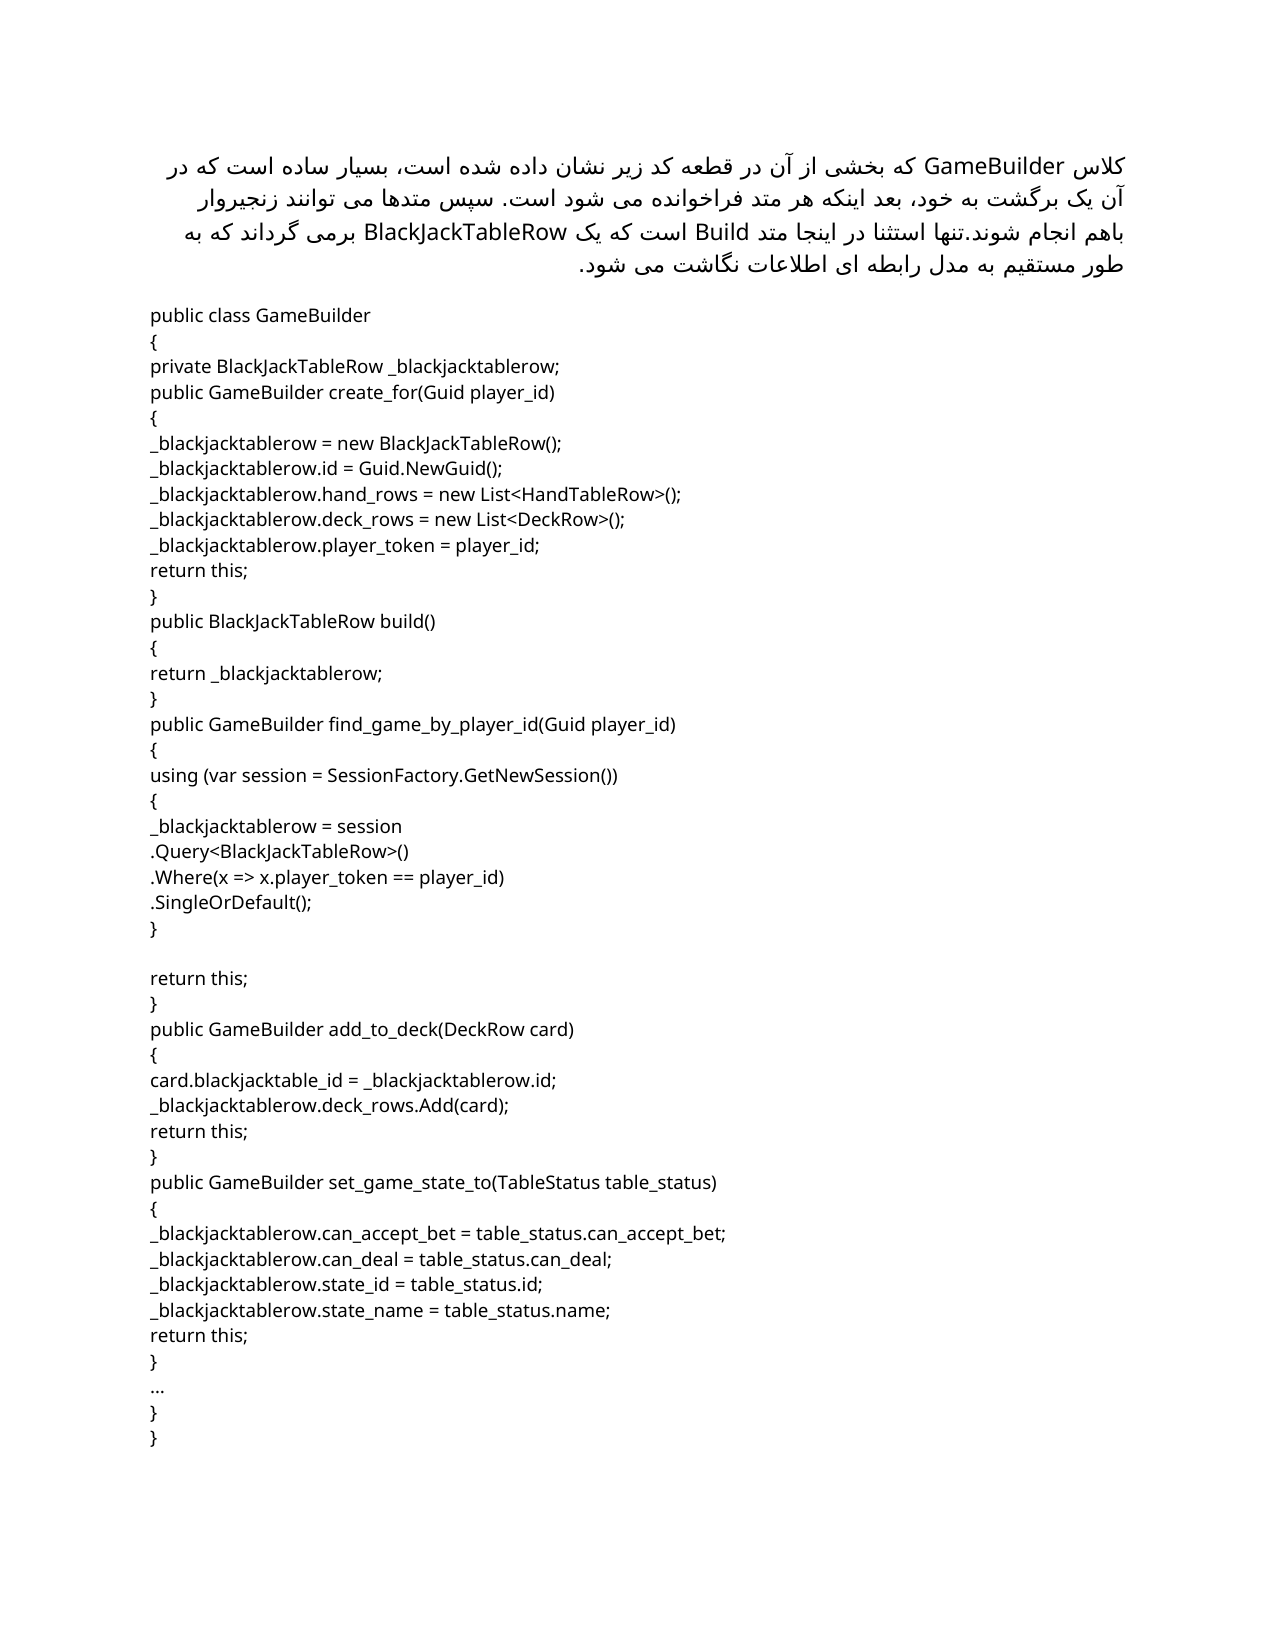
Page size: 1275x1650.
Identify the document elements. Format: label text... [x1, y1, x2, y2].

text using (var session = SessionFactory.GetNewSession()) [150, 762, 1125, 787]
text return this; [150, 1118, 1125, 1144]
text { [150, 736, 1125, 762]
text card.blackjacktable_id = _blackjacktablerow.id; [150, 1067, 1125, 1093]
text { [150, 634, 1125, 660]
text } [150, 915, 1125, 941]
text _blackjacktablerow.state_id = table_status.id; [150, 1271, 1125, 1297]
text { [150, 404, 1125, 430]
text { [150, 787, 1125, 813]
text public GameBuilder create_for(Guid player_id) [150, 379, 1125, 404]
text _blackjacktablerow.hand_rows = new List<HandTableRow>(); [150, 481, 1125, 507]
text { [150, 1195, 1125, 1220]
text return _blackjacktablerow; [150, 660, 1125, 685]
text _blackjacktablerow.deck_rows.Add(card); [150, 1093, 1125, 1118]
text } [150, 1399, 1125, 1424]
text public BlackJackTableRow build() [150, 609, 1125, 634]
text public GameBuilder find_game_by_player_id(Guid player_id) [150, 711, 1125, 736]
text return this; [150, 558, 1125, 583]
text public class GameBuilder [150, 302, 1125, 328]
text } [150, 991, 1125, 1016]
text return this; [150, 965, 1125, 991]
text _blackjacktablerow.player_token = player_id; [150, 532, 1125, 558]
text } [150, 1144, 1125, 1169]
text public GameBuilder add_to_deck(DeckRow card) [150, 1016, 1125, 1042]
text } [150, 1348, 1125, 1373]
text private BlackJackTableRow _blackjacktablerow; [150, 353, 1125, 379]
text _blackjacktablerow.state_name = table_status.name; [150, 1297, 1125, 1322]
text { [150, 1042, 1125, 1067]
text … [150, 1373, 1125, 1399]
text .SingleOrDefault(); [150, 889, 1125, 915]
text _blackjacktablerow = new BlackJackTableRow(); [150, 430, 1125, 456]
text { [150, 328, 1125, 353]
text public GameBuilder set_game_state_to(TableStatus table_status) [150, 1169, 1125, 1195]
text _blackjacktablerow.deck_rows = new List<DeckRow>(); [150, 507, 1125, 532]
text کلاس GameBuilder که بخشی از آن در قطعه کد زیر نشان داده شده است، بسیار ساده است که در آن یک برگشت به خود، بعد اینکه هر متد فراخوانده می شود است. سپس متدها می توانند زنجیروار باهم انجام شوند.تنها استثنا در اینجا متد Build است که یک BlackJackTableRow برمی گرداند که به طور مستقیم به مدل رابطه ای اطلاعات نگاشت می شود. [150, 150, 1125, 278]
text .Where(x => x.player_token == player_id) [150, 864, 1125, 889]
text _blackjacktablerow.id = Guid.NewGuid(); [150, 456, 1125, 481]
text _blackjacktablerow = session [150, 813, 1125, 838]
text } [150, 1424, 1125, 1450]
text .Query<BlackJackTableRow>() [150, 838, 1125, 864]
text return this; [150, 1322, 1125, 1348]
text _blackjacktablerow.can_accept_bet = table_status.can_accept_bet; [150, 1220, 1125, 1246]
text _blackjacktablerow.can_deal = table_status.can_deal; [150, 1246, 1125, 1271]
text } [150, 583, 1125, 609]
text } [150, 685, 1125, 711]
